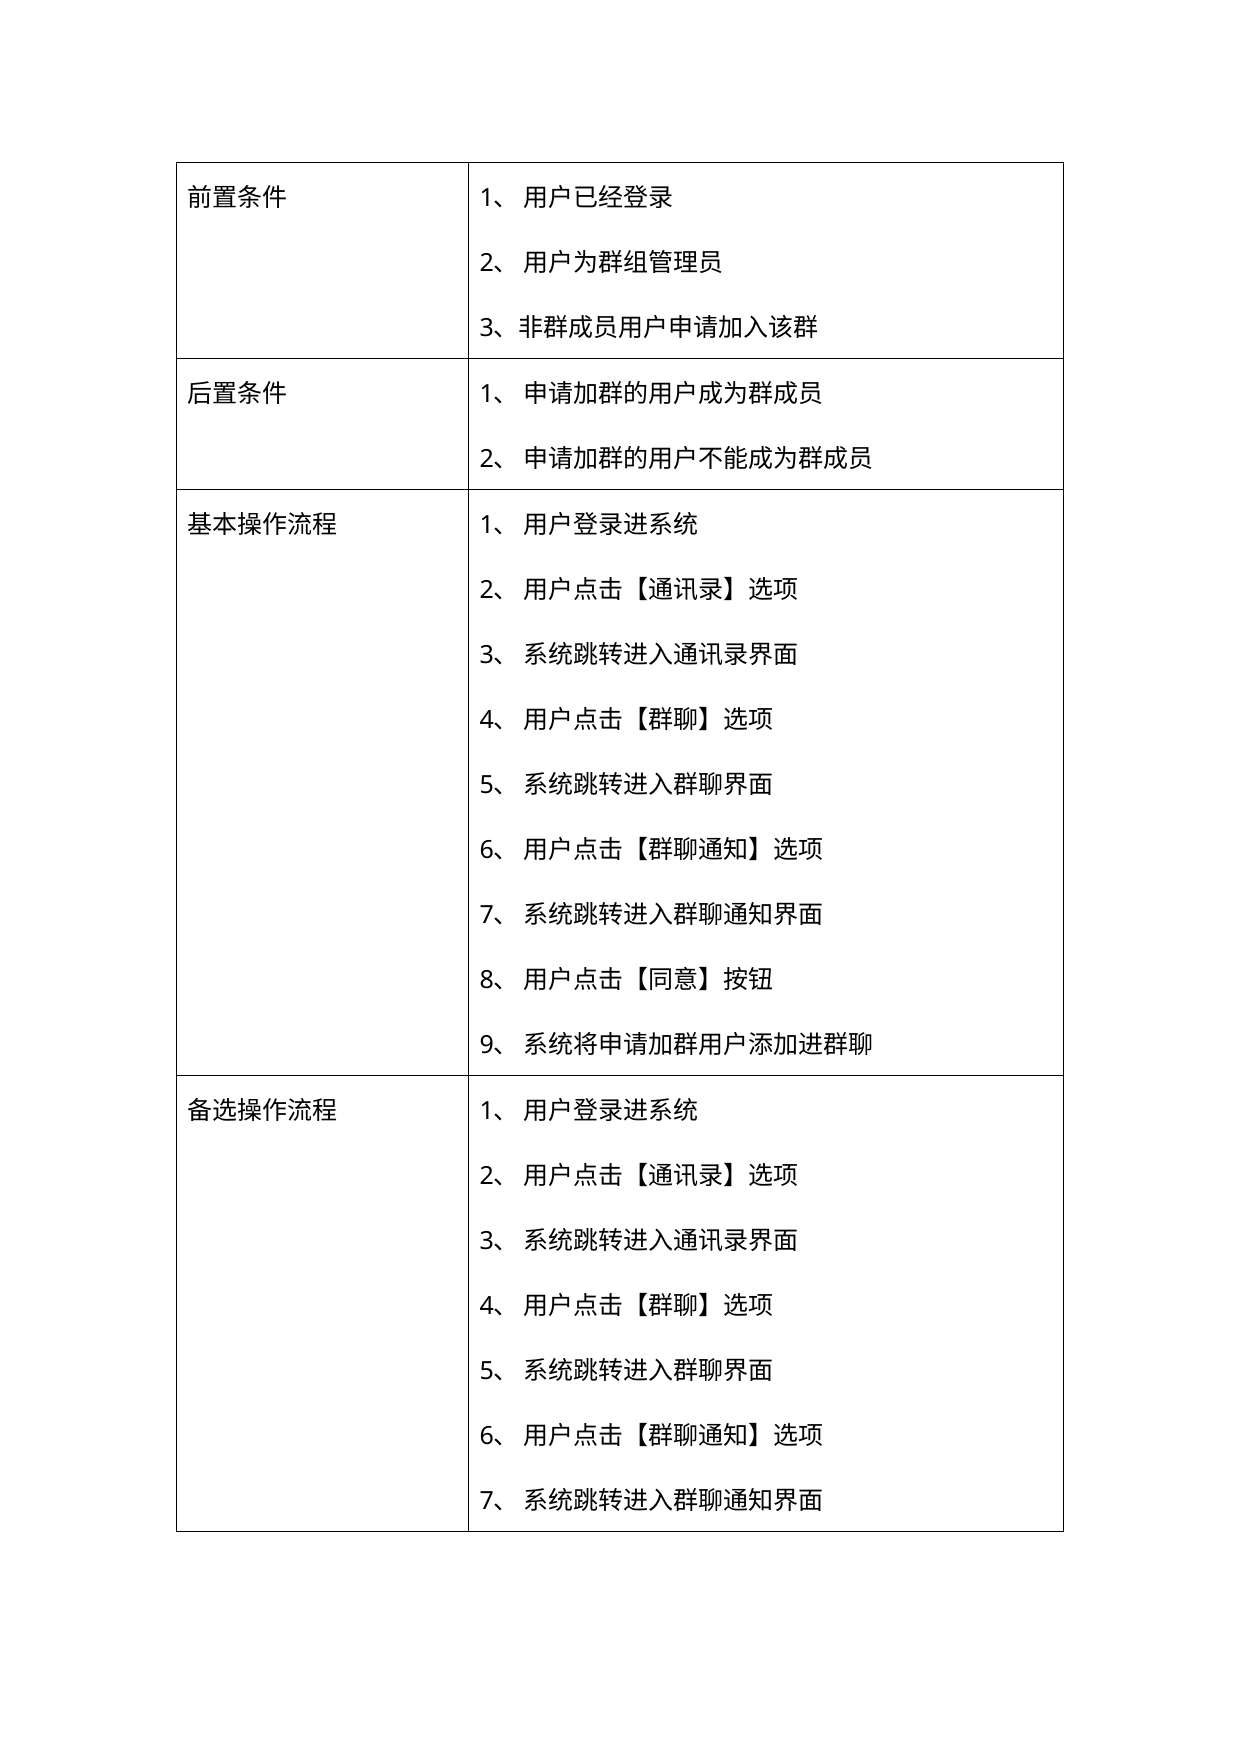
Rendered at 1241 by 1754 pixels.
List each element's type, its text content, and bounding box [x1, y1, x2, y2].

table_cell 后置条件 [177, 359, 468, 489]
table_cell 申请加群的用户成为群成员 申请加群的用户不能成为群成员 [469, 359, 1063, 489]
table_cell 基本操作流程 [177, 490, 468, 1075]
table_cell 前置条件 [177, 163, 468, 358]
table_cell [469, 1076, 1063, 1531]
table_cell 用户登录进系统 用户点击【通讯录】选项 系统跳转进入通讯录界面 用户点击【群聊】选项 系统跳转进入群聊界面 用户点击【群聊通知】选项 系统跳转进入群聊通知界面 用户点击【同意】按钮 系统将申请加群用户添加进群聊 [469, 490, 1063, 1075]
table_cell 备选操作流程 [177, 1076, 468, 1531]
table_cell 用户已经登录 用户为群组管理员 3、非群成员用户申请加入该群 [469, 163, 1063, 358]
